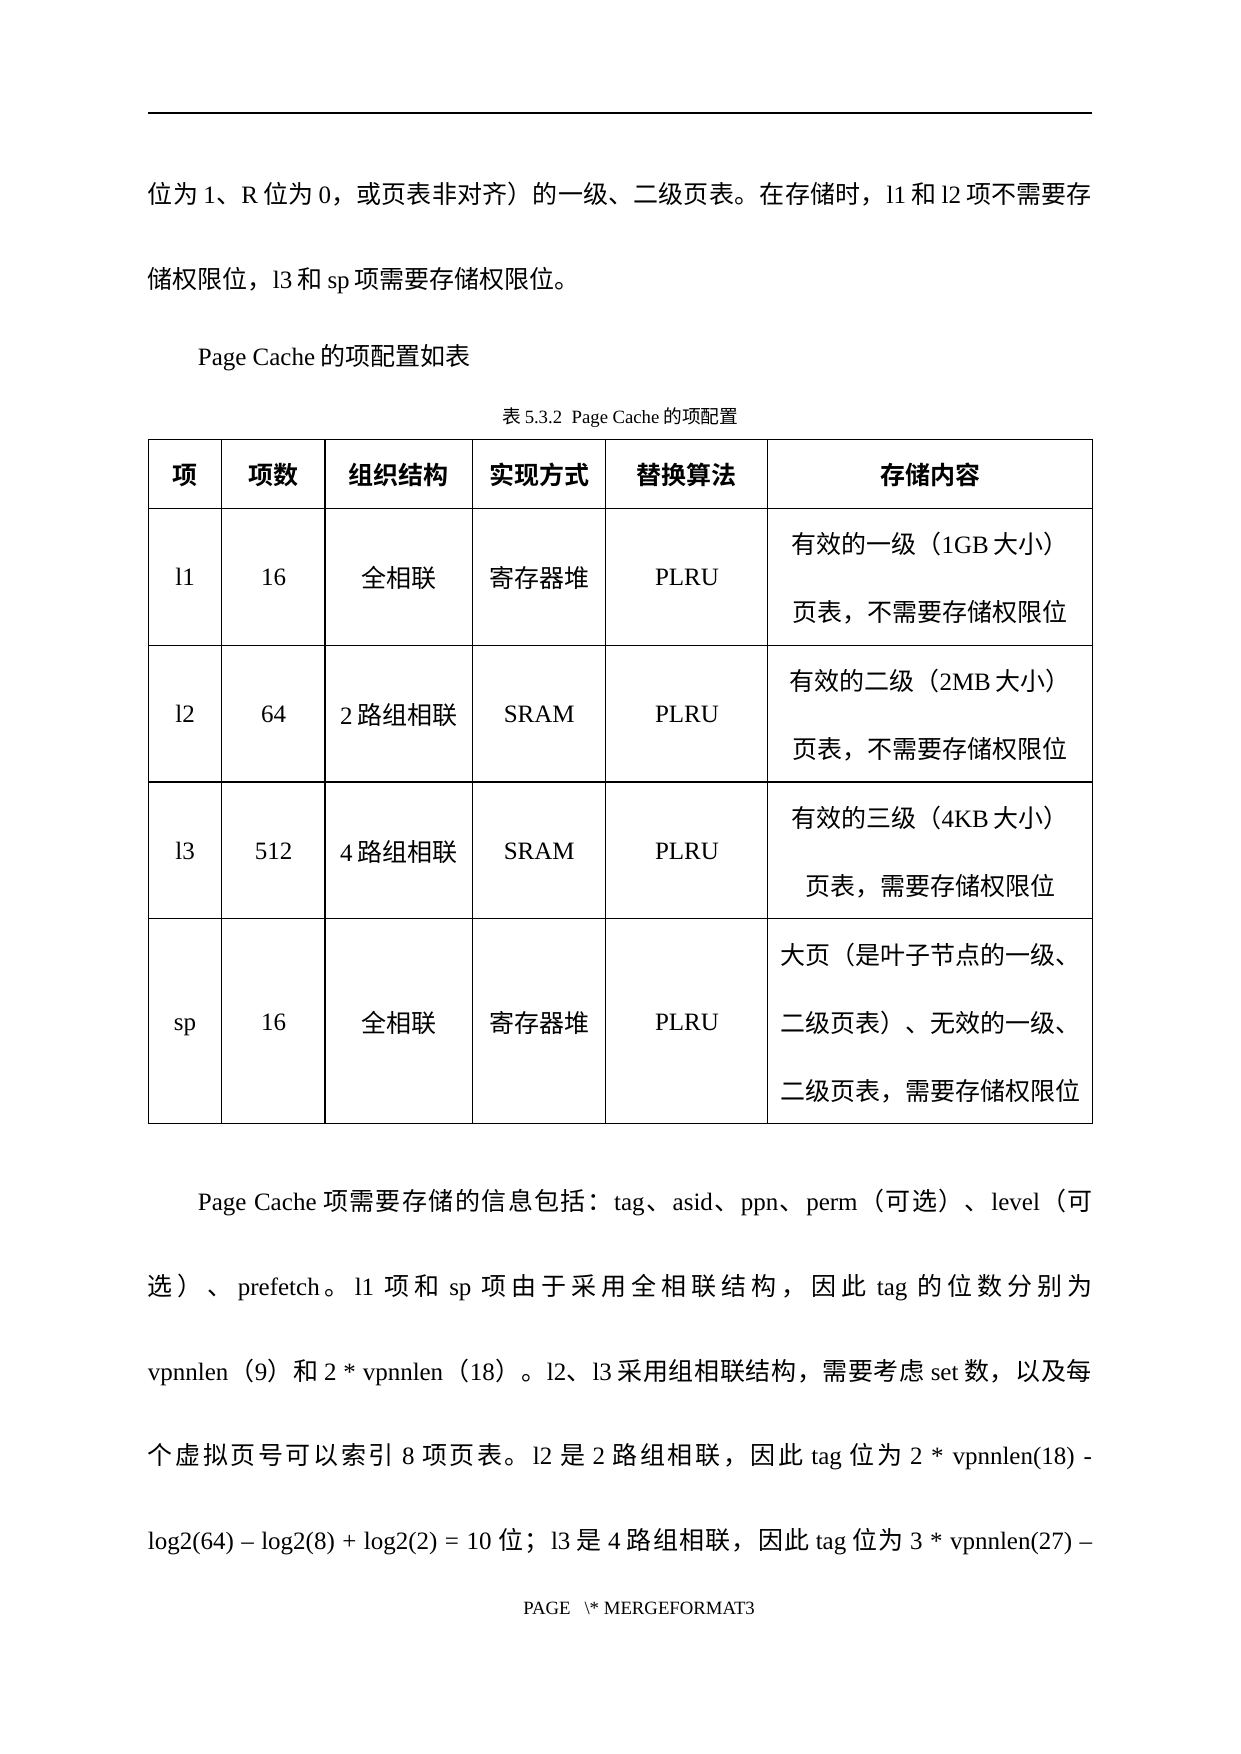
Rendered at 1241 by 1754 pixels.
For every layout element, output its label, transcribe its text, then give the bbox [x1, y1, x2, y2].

table_cell 寄存器堆 [473, 919, 605, 1123]
text 表5.3.2 Page Cache的项配置 [148, 398, 1092, 432]
table_cell l1 [149, 509, 221, 644]
table_cell sp [149, 919, 221, 1123]
table_cell 大页（是叶子节点的一级、二级页表）、无效的一级、二级页表，需要存储权限位 [768, 919, 1092, 1123]
table_cell 有效的二级（2MB大小）页表，不需要存储权限位 [768, 646, 1092, 781]
table_cell 全相联 [326, 919, 472, 1123]
table_cell 有效的三级（4KB大小）页表，需要存储权限位 [768, 783, 1092, 918]
table_header 组织结构 [326, 440, 472, 508]
table_cell 16 [222, 919, 324, 1123]
table_cell l3 [149, 783, 221, 918]
table_cell PLRU [606, 783, 767, 918]
table_header 替换算法 [606, 440, 767, 508]
table_header 项 [149, 440, 221, 508]
table_header 项数 [222, 440, 324, 508]
table_cell 2路组相联 [326, 646, 472, 781]
table_header 实现方式 [473, 440, 605, 508]
table_cell PLRU [606, 509, 767, 644]
table_cell 寄存器堆 [473, 509, 605, 644]
table_header 存储内容 [768, 440, 1092, 508]
table_cell 64 [222, 646, 324, 781]
table_cell PLRU [606, 646, 767, 781]
table_cell 有效的一级（1GB大小）页表，不需要存储权限位 [768, 509, 1092, 644]
text Page Cache的项配置如表 [148, 321, 1092, 389]
table_cell l2 [149, 646, 221, 781]
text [148, 159, 1092, 312]
table_cell PLRU [606, 919, 767, 1123]
table_cell SRAM [473, 646, 605, 781]
table_cell 512 [222, 783, 324, 918]
table_cell 全相联 [326, 509, 472, 644]
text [148, 1165, 1092, 1573]
table_cell 16 [222, 509, 324, 644]
table_cell 4路组相联 [326, 783, 472, 918]
table_cell SRAM [473, 783, 605, 918]
